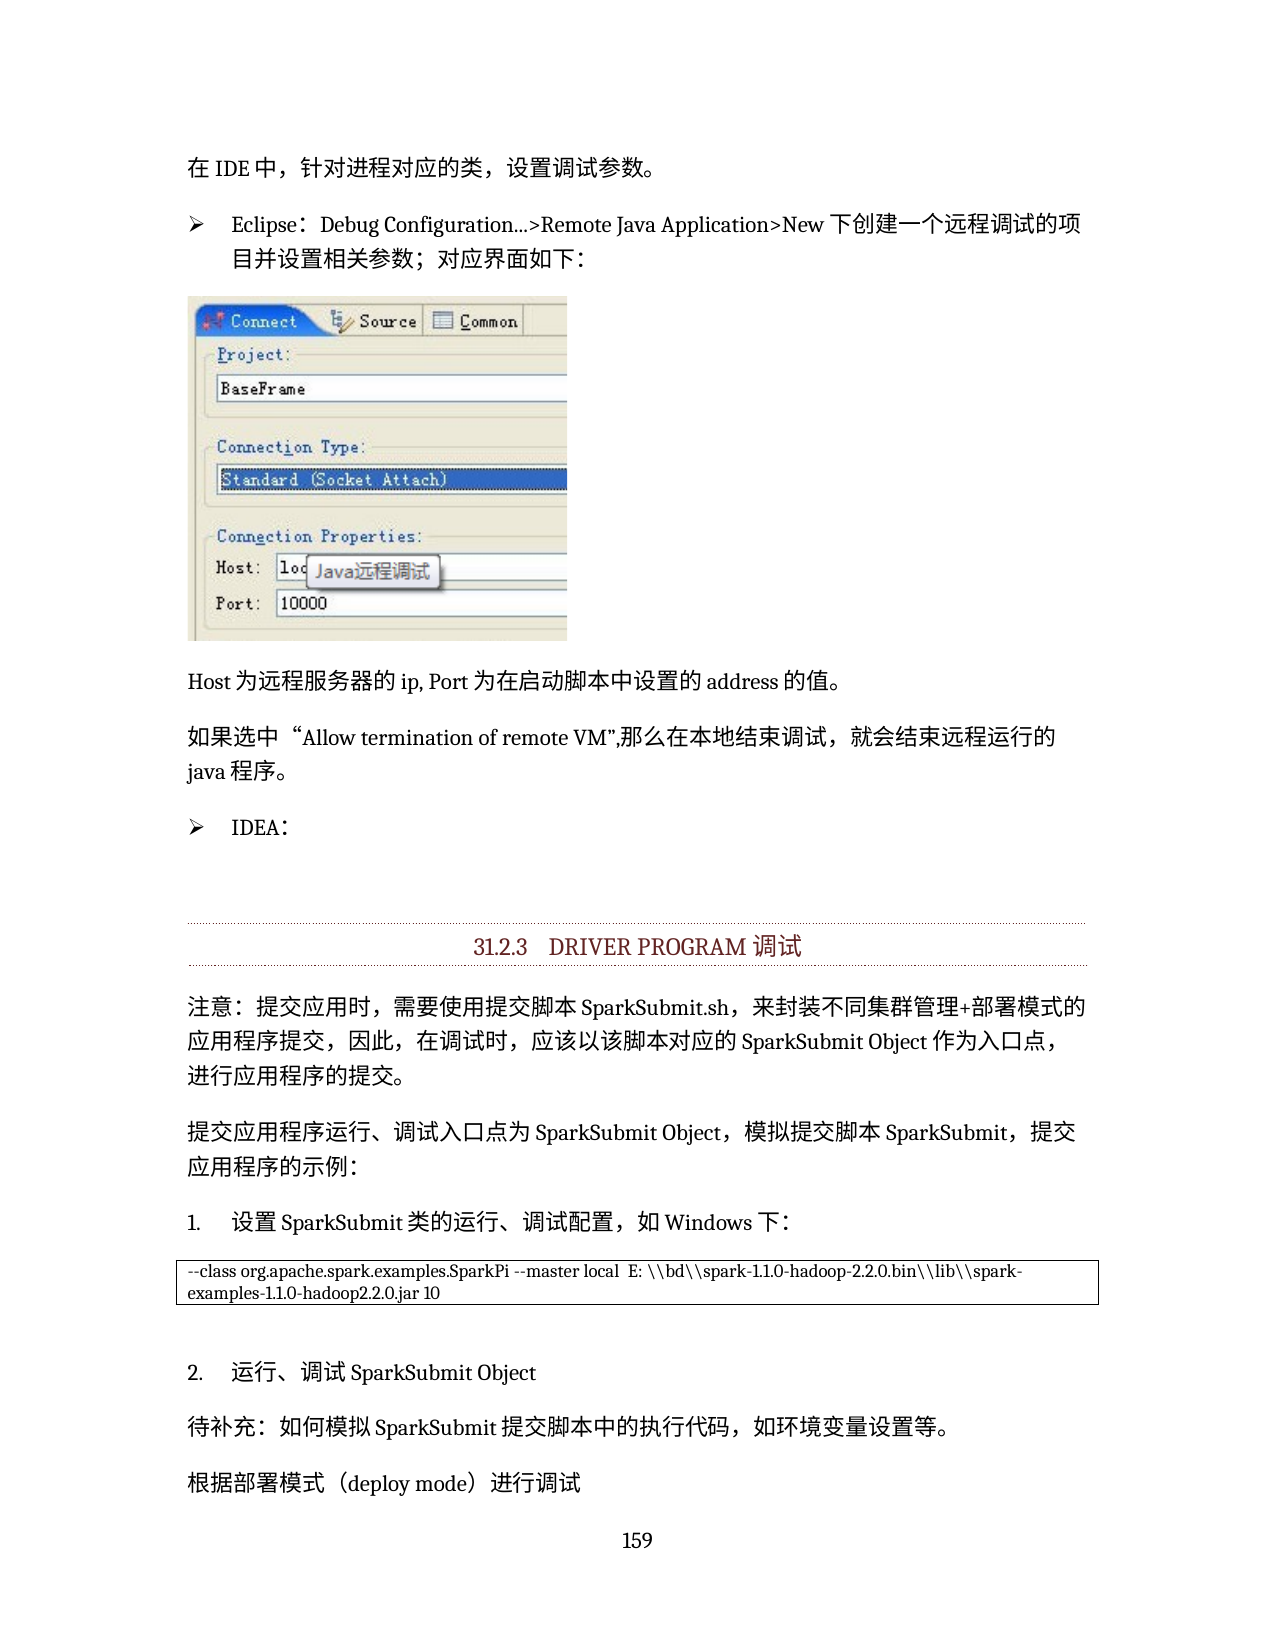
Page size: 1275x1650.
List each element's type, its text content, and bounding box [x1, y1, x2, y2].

text 提交应用程序运行、调试入口点为SparkSubmit Object，模拟提交脚本SparkSubmit，提交应用程序的示例： [187, 1114, 1087, 1182]
text 在IDE中，针对进程对应的类，设置调试参数。 [187, 150, 1087, 183]
text 根据部署模式（deploy mode）进行调试 [187, 1464, 1087, 1498]
list IDEA： [187, 809, 1087, 842]
list 运行、调试 SparkSubmit Object [187, 1353, 1087, 1387]
text Host为远程服务器的ip, Port为在启动脚本中设置的address的值。 [187, 663, 1087, 696]
text 如果选中“Allow termination of remote VM”,那么在本地结束调试，就会结束远程运行的java程序。 [187, 718, 1087, 786]
list 设置SparkSubmit类的运行、调试配置，如Windows下： [187, 1204, 1087, 1237]
text 待补充：如何模拟SparkSubmit提交脚本中的执行代码，如环境变量设置等。 [187, 1409, 1087, 1442]
picture [187, 296, 568, 641]
subtitle Driver Program调试 [187, 923, 1087, 966]
text 注意：提交应用时，需要使用提交脚本SparkSubmit.sh，来封装不同集群管理+部署模式的应用程序提交，因此，在调试时，应该以该脚本对应的SparkSubmit Object作为入口点，进行应用程序的提交。 [187, 988, 1087, 1091]
table_header --class org.apache.spark.examples.SparkPi --master local E: \\bd\\spark-1.1.0-hadoop-2.2.0.bin\\lib\\spark-examples-1.1.0-hadoop2.2.0.jar 10 [177, 1261, 1098, 1304]
list Eclipse：Debug Configuration...>Remote Java Application>New下创建一个远程调试的项目并设置相关参数；对应界面如下： [187, 206, 1087, 274]
